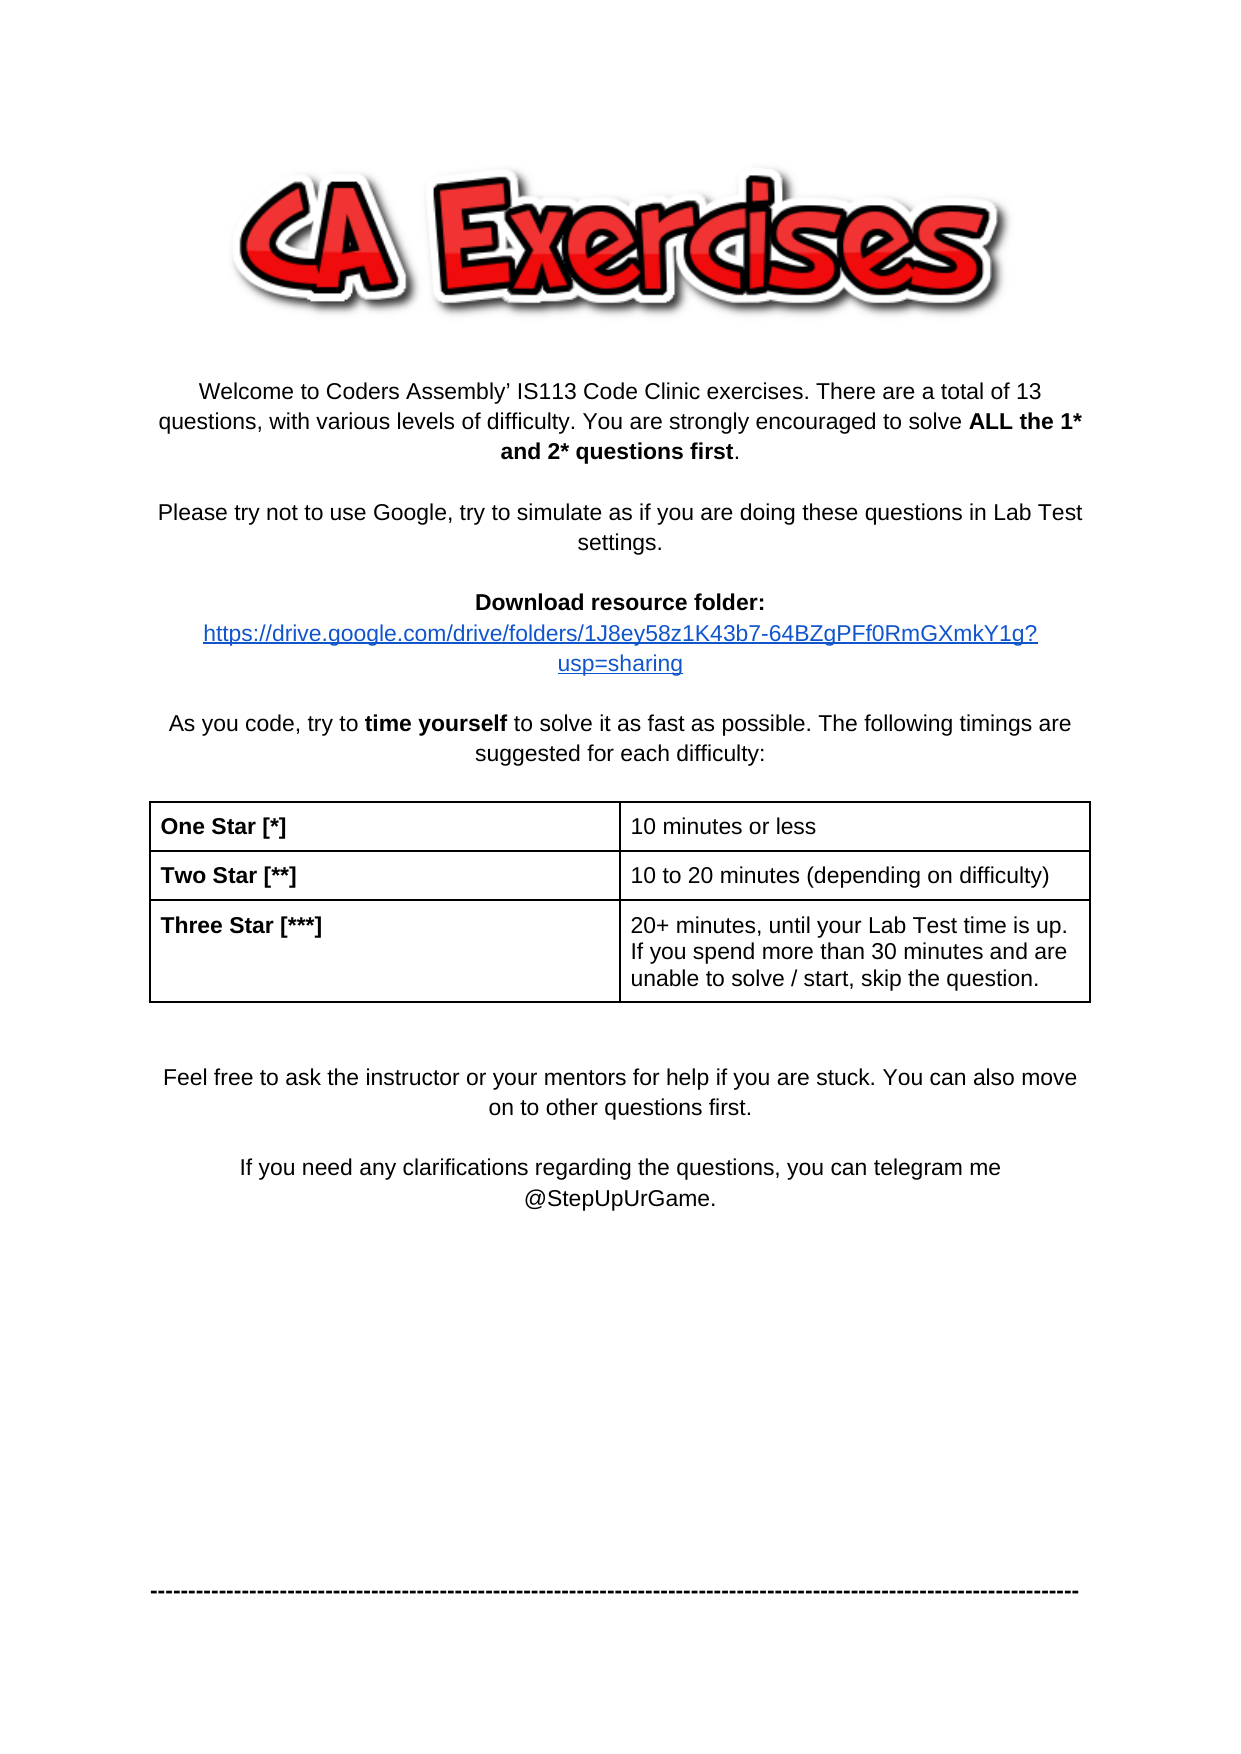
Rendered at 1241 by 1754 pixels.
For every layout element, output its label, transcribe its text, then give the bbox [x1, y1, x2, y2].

text Please try not to use Google, try to simulate as if you are doing these questions in Lab Test settings. [150, 499, 1090, 555]
text Download resource folder: [150, 589, 1090, 616]
picture [223, 150, 1017, 344]
table_cell 20+ minutes, until your Lab Test time is up. If you spend more than 30 minutes and are unable to solve / start, skip the question. [621, 901, 1089, 1001]
text As you code, try to time yourself to solve it as fast as possible. The following timings are suggested for each difficulty: [150, 710, 1090, 767]
table_cell Three Star [***] [151, 901, 619, 1001]
text -------------------------------------------------------------------------------------------------------------------------- [150, 1577, 1090, 1604]
text https://drive.google.com/drive/folders/1J8ey58z1K43b7-64BZgPFf0RmGXmkY1g?usp=sharing [150, 619, 1090, 676]
text Feel free to ask the instructor or your mentors for help if you are stuck. You can also move on to other questions first. [150, 1064, 1090, 1120]
table_header One Star [*] [151, 803, 619, 850]
table_cell Two Star [**] [151, 852, 619, 899]
text Welcome to Coders Assembly’ IS113 Code Clinic exercises. There are a total of 13 questions, with various levels of difficulty. You are strongly encouraged to solve ALL the 1* and 2* questions first. [150, 378, 1090, 464]
table_header 10 minutes or less [621, 803, 1089, 850]
text If you need any clarifications regarding the questions, you can telegram me @StepUpUrGame. [150, 1154, 1090, 1211]
table_cell 10 to 20 minutes (depending on difficulty) [621, 852, 1089, 899]
